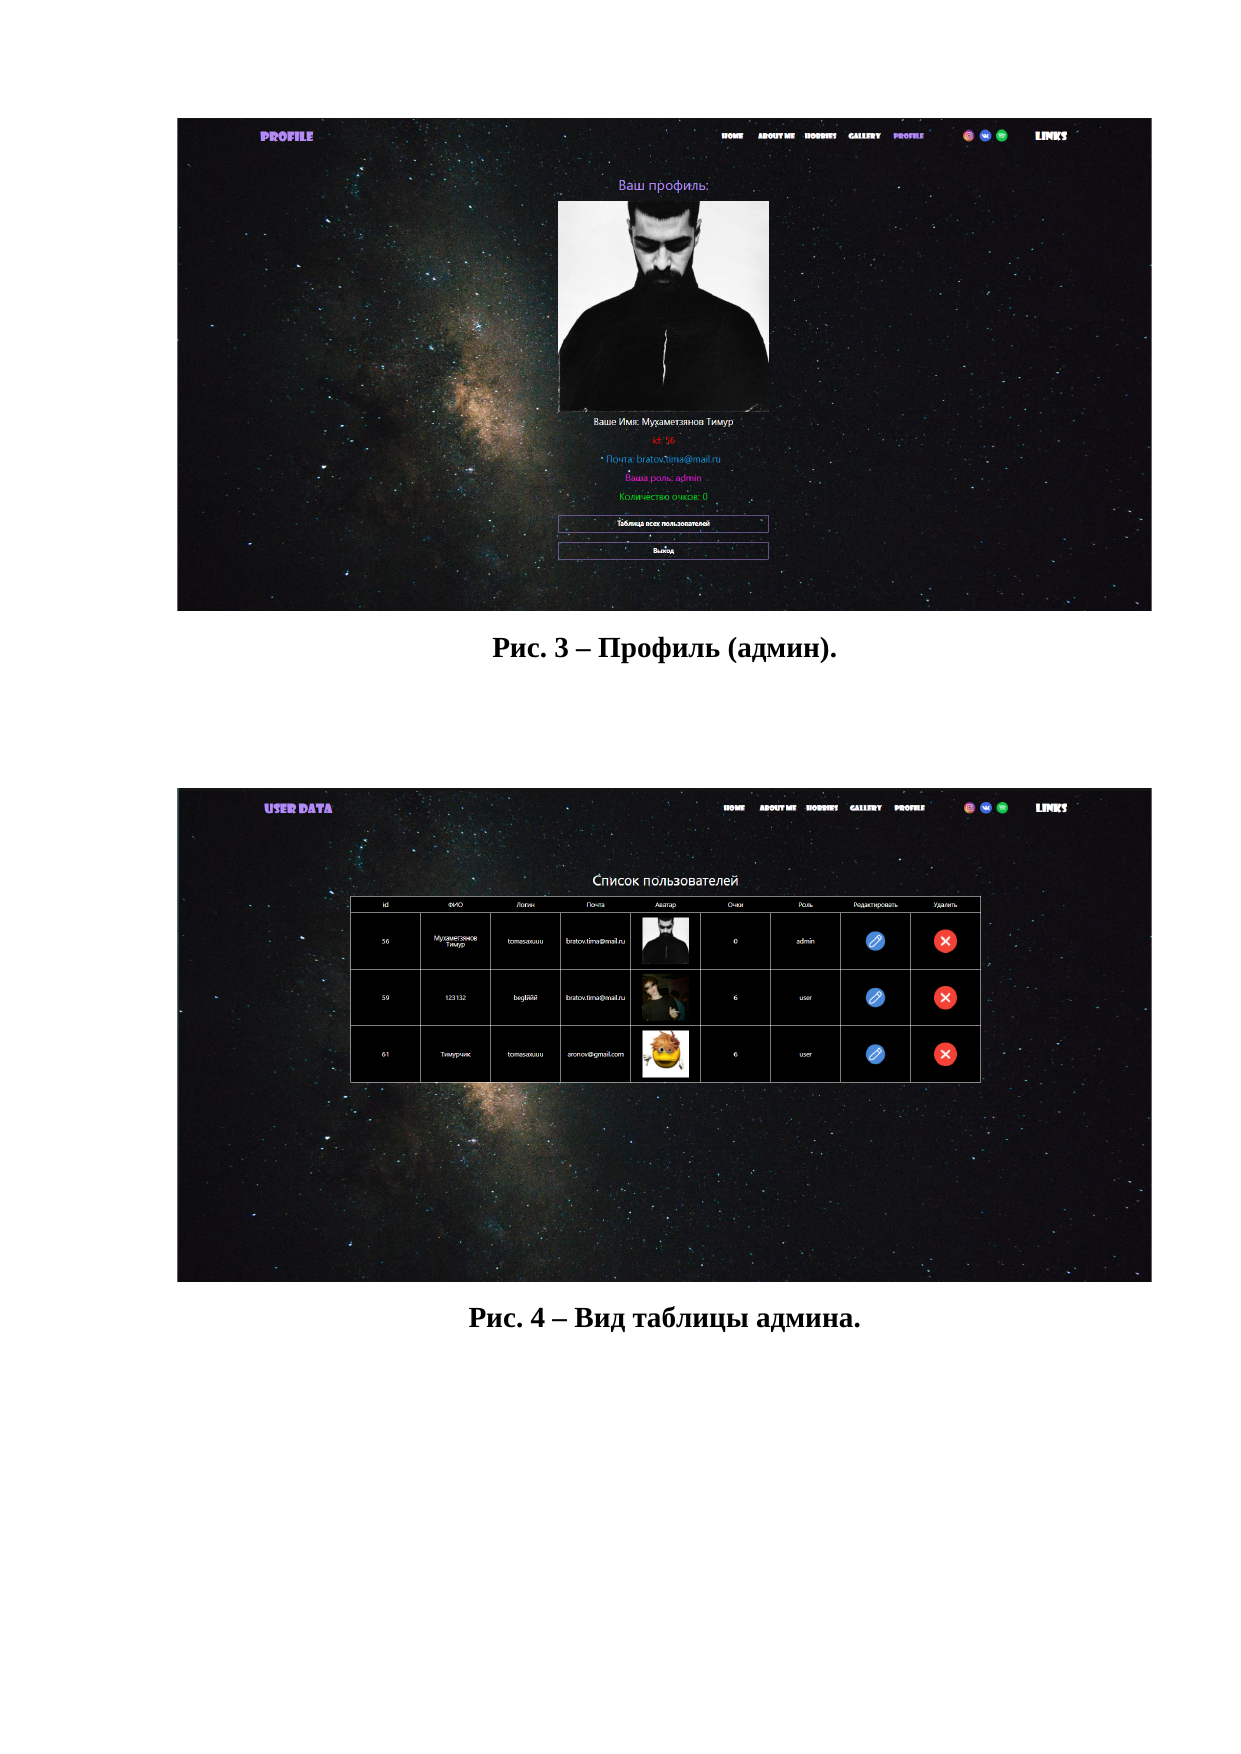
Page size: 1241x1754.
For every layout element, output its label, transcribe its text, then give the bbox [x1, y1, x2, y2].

picture [177, 788, 1152, 1282]
text Рис. 4 – Вид таблицы админа. [177, 1301, 1152, 1334]
text Рис. 3 – Профиль (админ). [177, 630, 1152, 663]
picture [177, 118, 1152, 611]
